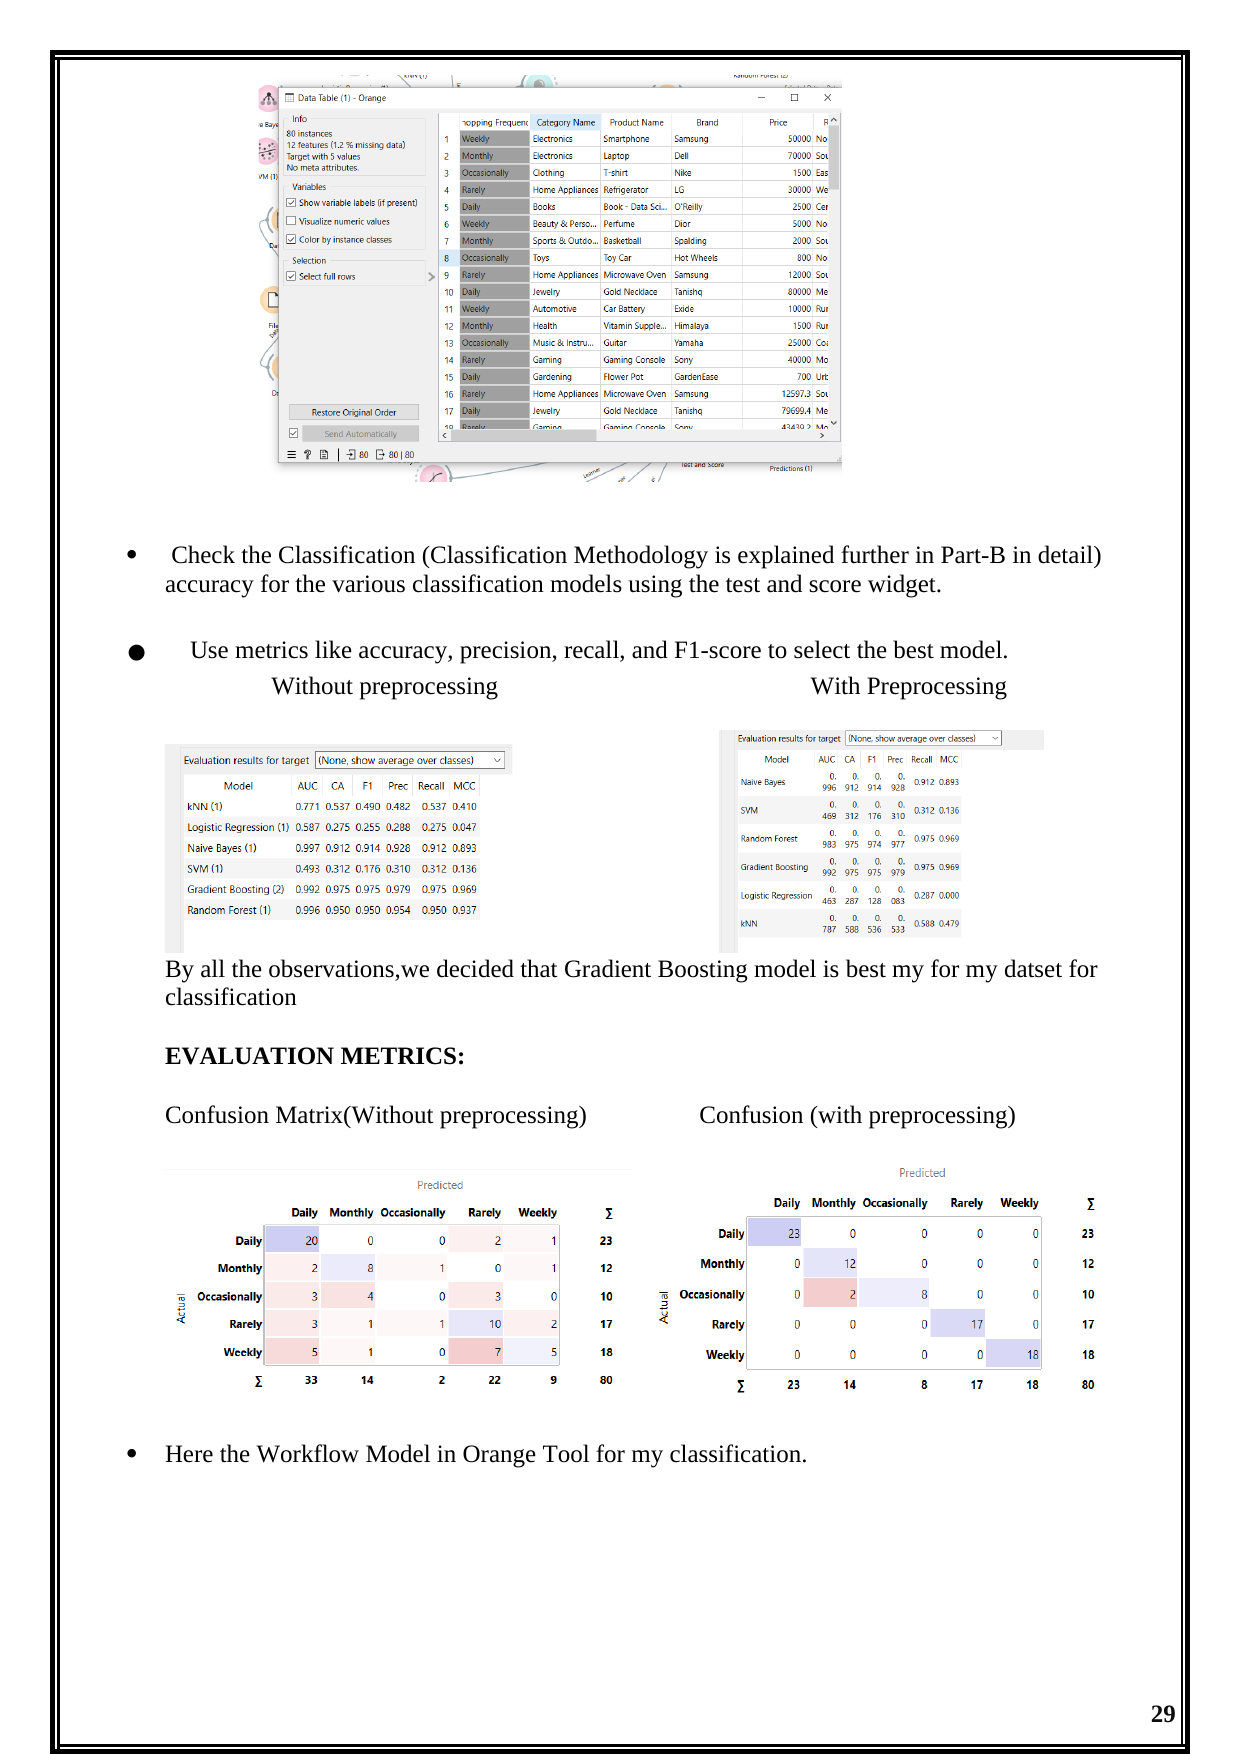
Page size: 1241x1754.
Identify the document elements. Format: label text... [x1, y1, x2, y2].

picture [258, 75, 842, 482]
text EVALUATION METRICS: [165, 1041, 1176, 1070]
picture [164, 1169, 633, 1409]
picture [164, 744, 513, 953]
text Confusion Matrix(Without preprocessing) Confusion (with preprocessing) [165, 1100, 1176, 1129]
list Here the Workflow Model in Orange Tool for my classification. [127, 1439, 1176, 1468]
picture [645, 1159, 1113, 1409]
list Use metrics like accuracy, precision, recall, and F1-score to select the best model. [127, 628, 1176, 670]
text By all the observations,we decided that Gradient Boosting model is best my for my datset for classification [165, 954, 1176, 1011]
text Without preprocessing With Preprocessing [165, 671, 1176, 700]
list Check the Classification (Classification Methodology is explained further in Part-B in detail) accuracy for the various classification models using the test and score widget. [127, 540, 1176, 597]
picture [718, 730, 1044, 953]
